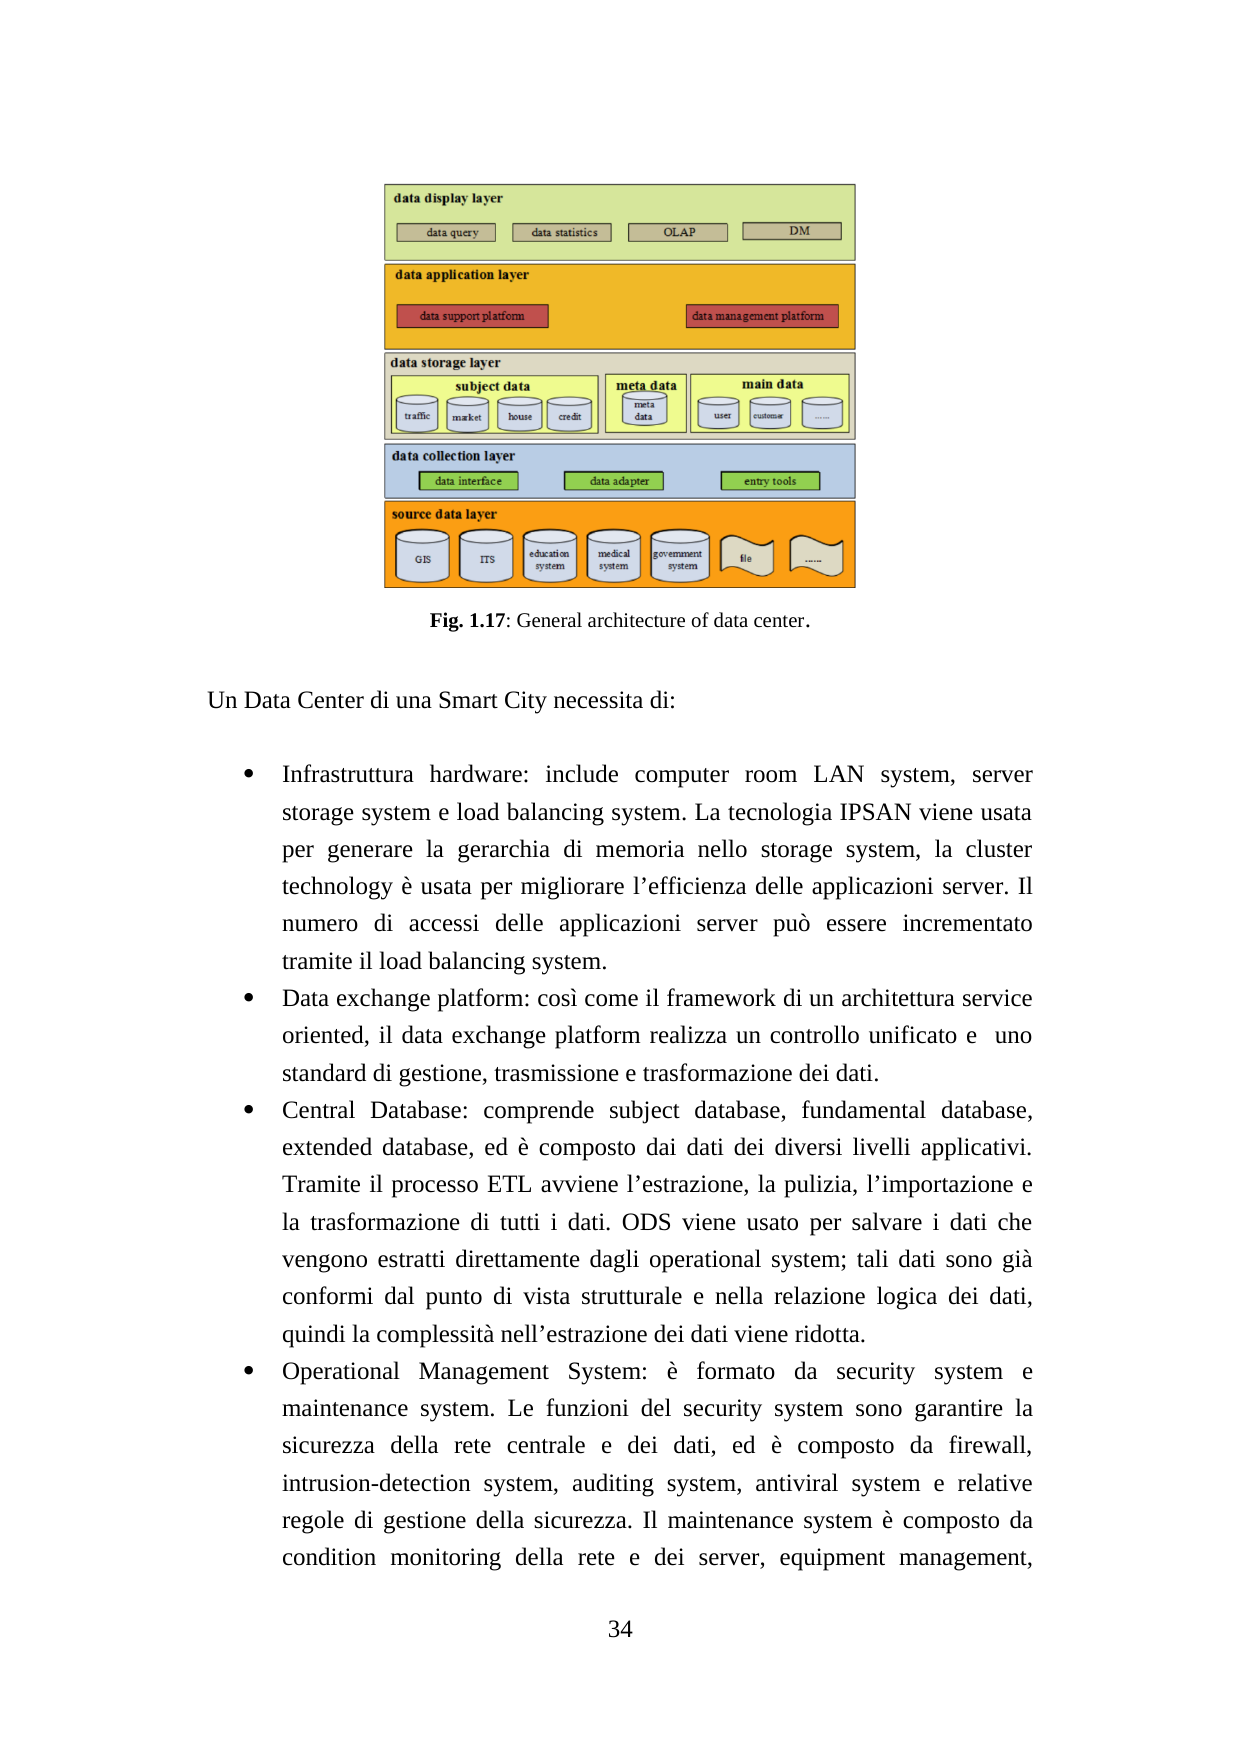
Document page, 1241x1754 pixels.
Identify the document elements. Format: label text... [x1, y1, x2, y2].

text Fig. 1.17: General architecture of data center. [207, 604, 1033, 633]
picture [382, 177, 858, 596]
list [244, 1356, 1033, 1571]
list Data exchange platform: così come il framework di un architettura service oriented, il data exchange platform realizza un controllo unificato e uno standard di gestione, trasmissione e trasformazione dei dati. [244, 983, 1033, 1086]
list Central Database: comprende subject database, fundamental database, extended database, ed è composto dai dati dei diversi livelli applicativi. Tramite il processo ETL avviene l’estrazione, la pulizia, l’importazione e la trasformazione di tutti i dati. ODS viene usato per salvare i dati che vengono estratti direttamente dagli operational system; tali dati sono già conformi dal punto di vista strutturale e nella relazione logica dei dati, quindi la complessità nell’estrazione dei dati viene ridotta. [244, 1095, 1033, 1347]
list Infrastruttura hardware: include computer room LAN system, server storage system e load balancing system. La tecnologia IPSAN viene usata per generare la gerarchia di memoria nello storage system, la cluster technology è usata per migliorare l’efficienza delle applicazioni server. Il numero di accessi delle applicazioni server può essere incrementato tramite il load balancing system. [244, 759, 1033, 974]
text Un Data Center di una Smart City necessita di: [207, 685, 1033, 713]
